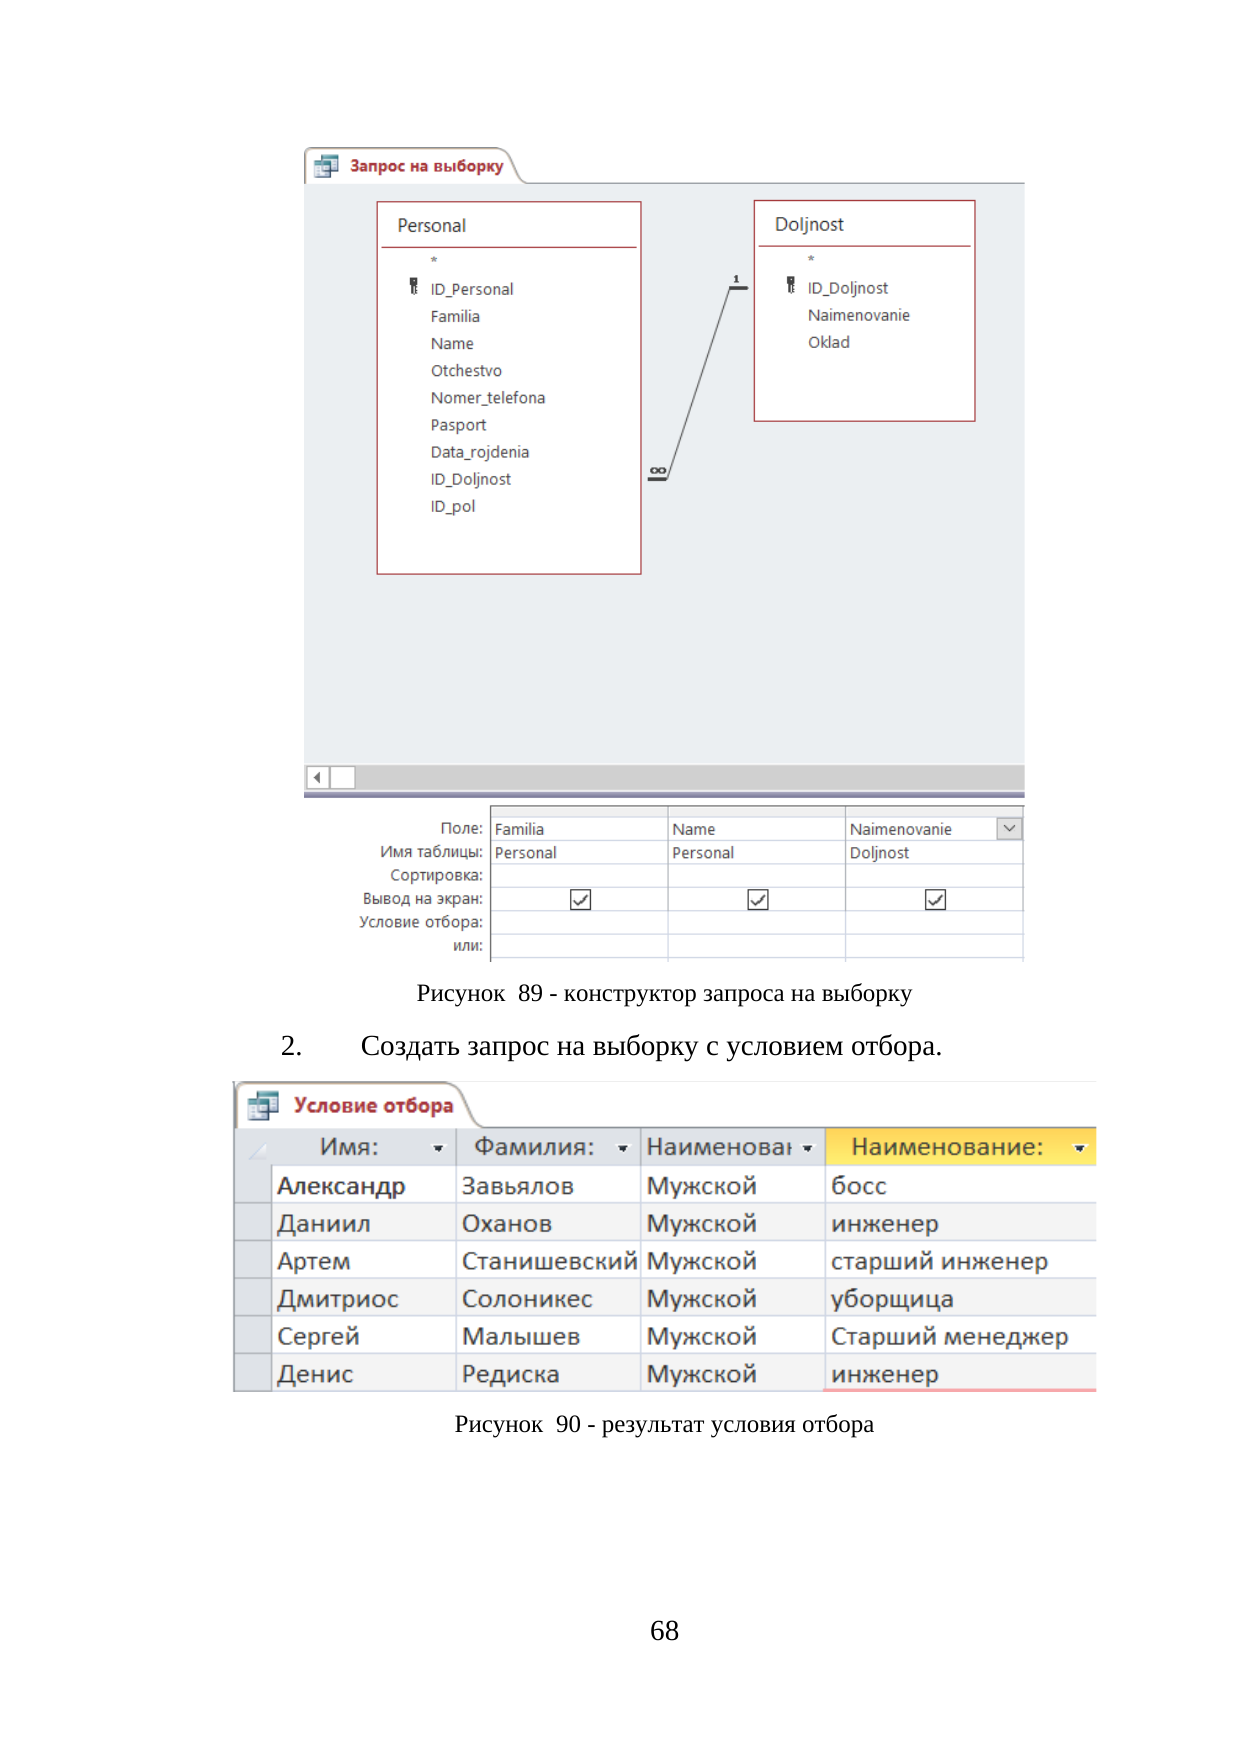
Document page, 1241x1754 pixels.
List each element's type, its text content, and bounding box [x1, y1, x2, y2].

list Создать запрос на выборку с условием отбора. [281, 1028, 1122, 1062]
picture [304, 147, 1025, 962]
picture [232, 1081, 1097, 1392]
